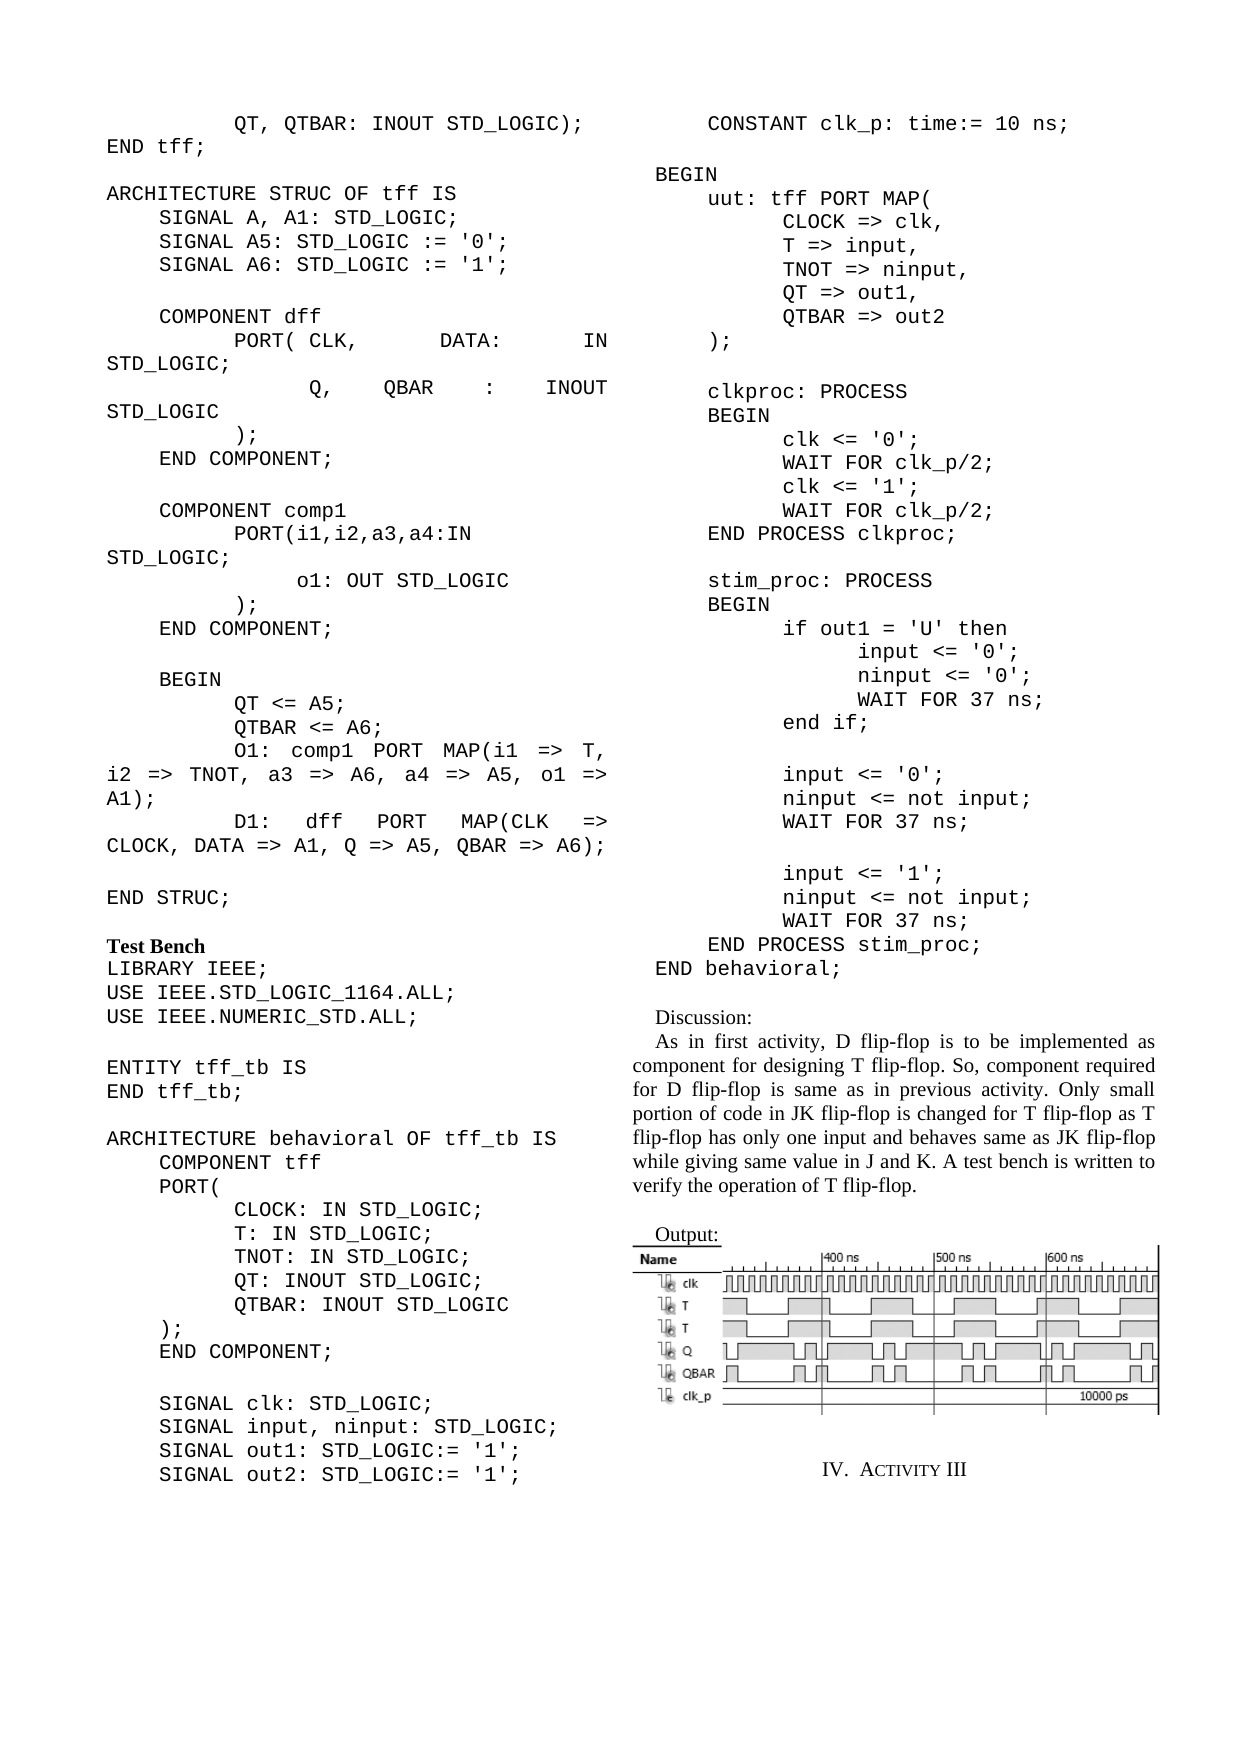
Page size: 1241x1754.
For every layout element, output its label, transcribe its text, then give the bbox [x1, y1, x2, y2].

text D1: dff PORT MAP(CLK => CLOCK, DATA => A1, Q => A5, QBAR => A6); [106, 811, 608, 859]
text SIGNAL out2: STD_LOGIC:= '1'; [106, 1464, 608, 1487]
text COMPONENT dff [106, 306, 608, 330]
text END COMPONENT; [106, 448, 608, 472]
text end if; [655, 712, 1156, 736]
text WAIT FOR 37 ns; [655, 910, 1156, 934]
text END STRUC; [106, 887, 608, 910]
text TNOT => ninput, [655, 259, 1156, 282]
text QTBAR => out2 [655, 306, 1156, 330]
text QT, QTBAR: INOUT STD_LOGIC); [106, 112, 608, 136]
text ARCHITECTURE STRUC OF tff IS [106, 183, 608, 207]
text ninput <= not input; [655, 887, 1156, 910]
text USE IEEE.STD_LOGIC_1164.ALL; [106, 982, 608, 1006]
text CLOCK => clk, [655, 211, 1156, 235]
text ); [106, 1317, 608, 1341]
text ninput <= '0'; [655, 665, 1156, 689]
text O1: comp1 PORT MAP(i1 => T, i2 => TNOT, a3 => A6, a4 => A5, o1 => A1); [106, 740, 608, 811]
text BEGIN [106, 669, 608, 693]
text ); [655, 330, 1156, 353]
text END tff_tb; [106, 1081, 608, 1105]
text Output: [655, 1221, 1156, 1245]
text T: IN STD_LOGIC; [106, 1223, 608, 1247]
text WAIT FOR clk_p/2; [655, 452, 1156, 476]
text COMPONENT tff [106, 1152, 608, 1176]
text ARCHITECTURE behavioral OF tff_tb IS [106, 1128, 608, 1152]
text clkproc: PROCESS [655, 381, 1156, 405]
text ninput <= not input; [655, 788, 1156, 811]
text Test Bench [84, 934, 608, 958]
text input <= '0'; [655, 641, 1156, 665]
text END COMPONENT; [106, 618, 608, 641]
text QTBAR <= A6; [106, 717, 608, 740]
text input <= '1'; [655, 863, 1156, 887]
text TNOT: IN STD_LOGIC; [106, 1247, 608, 1270]
text clk <= '0'; [655, 429, 1156, 452]
text Discussion: [655, 1005, 1156, 1029]
text As in first activity, D flip-flop is to be implemented as component for designing T flip-flop. So, component required for D flip-flop is same as in previous activity. Only small portion of code in JK flip-flop is changed for T flip-flop as T flip-flop has only one input and behaves same as JK flip-flop while giving same value in J and K. A test bench is written to verify the operation of T flip-flop. [632, 1029, 1156, 1197]
text WAIT FOR 37 ns; [655, 689, 1156, 712]
text o1: OUT STD_LOGIC [106, 571, 608, 594]
text SIGNAL out1: STD_LOGIC:= '1'; [106, 1440, 608, 1464]
text if out1 = 'U' then [655, 618, 1156, 641]
text Q, QBAR : INOUT STD_LOGIC [106, 377, 608, 424]
text SIGNAL input, ninput: STD_LOGIC; [106, 1416, 608, 1440]
text QTBAR: INOUT STD_LOGIC [106, 1294, 608, 1317]
text CONSTANT clk_p: time:= 10 ns; [655, 112, 1156, 136]
text BEGIN [655, 594, 1156, 618]
text USE IEEE.NUMERIC_STD.ALL; [106, 1006, 608, 1029]
text ENTITY tff_tb IS [106, 1057, 608, 1081]
text SIGNAL A, A1: STD_LOGIC; [106, 207, 608, 231]
text PORT( CLK, DATA: IN STD_LOGIC; [106, 330, 608, 377]
text END COMPONENT; [106, 1341, 608, 1365]
text SIGNAL A6: STD_LOGIC := '1'; [106, 254, 608, 278]
text COMPONENT comp1 [106, 499, 608, 523]
text stim_proc: PROCESS [655, 571, 1156, 594]
text uut: tff PORT MAP( [655, 188, 1156, 211]
text QT => out1, [655, 282, 1156, 306]
text WAIT FOR clk_p/2; [655, 499, 1156, 523]
text END behavioral; [655, 958, 1156, 981]
text PORT( [106, 1176, 608, 1199]
list Activity III [632, 1457, 1156, 1481]
text ); [106, 594, 608, 618]
text LIBRARY IEEE; [106, 958, 608, 982]
text END PROCESS clkproc; [655, 523, 1156, 547]
text T => input, [655, 235, 1156, 259]
text END PROCESS stim_proc; [655, 934, 1156, 958]
text input <= '0'; [655, 764, 1156, 788]
text SIGNAL A5: STD_LOGIC := '0'; [106, 231, 608, 254]
text END tff; [106, 136, 608, 160]
text QT: INOUT STD_LOGIC; [106, 1270, 608, 1294]
text BEGIN [655, 164, 1156, 188]
text WAIT FOR 37 ns; [655, 811, 1156, 835]
picture [632, 1245, 1160, 1415]
text clk <= '1'; [655, 476, 1156, 499]
text ); [106, 424, 608, 448]
text BEGIN [655, 405, 1156, 429]
text SIGNAL clk: STD_LOGIC; [106, 1393, 608, 1416]
text QT <= A5; [106, 693, 608, 717]
text PORT(i1,i2,a3,a4:IN STD_LOGIC; [106, 523, 608, 571]
text CLOCK: IN STD_LOGIC; [106, 1199, 608, 1223]
